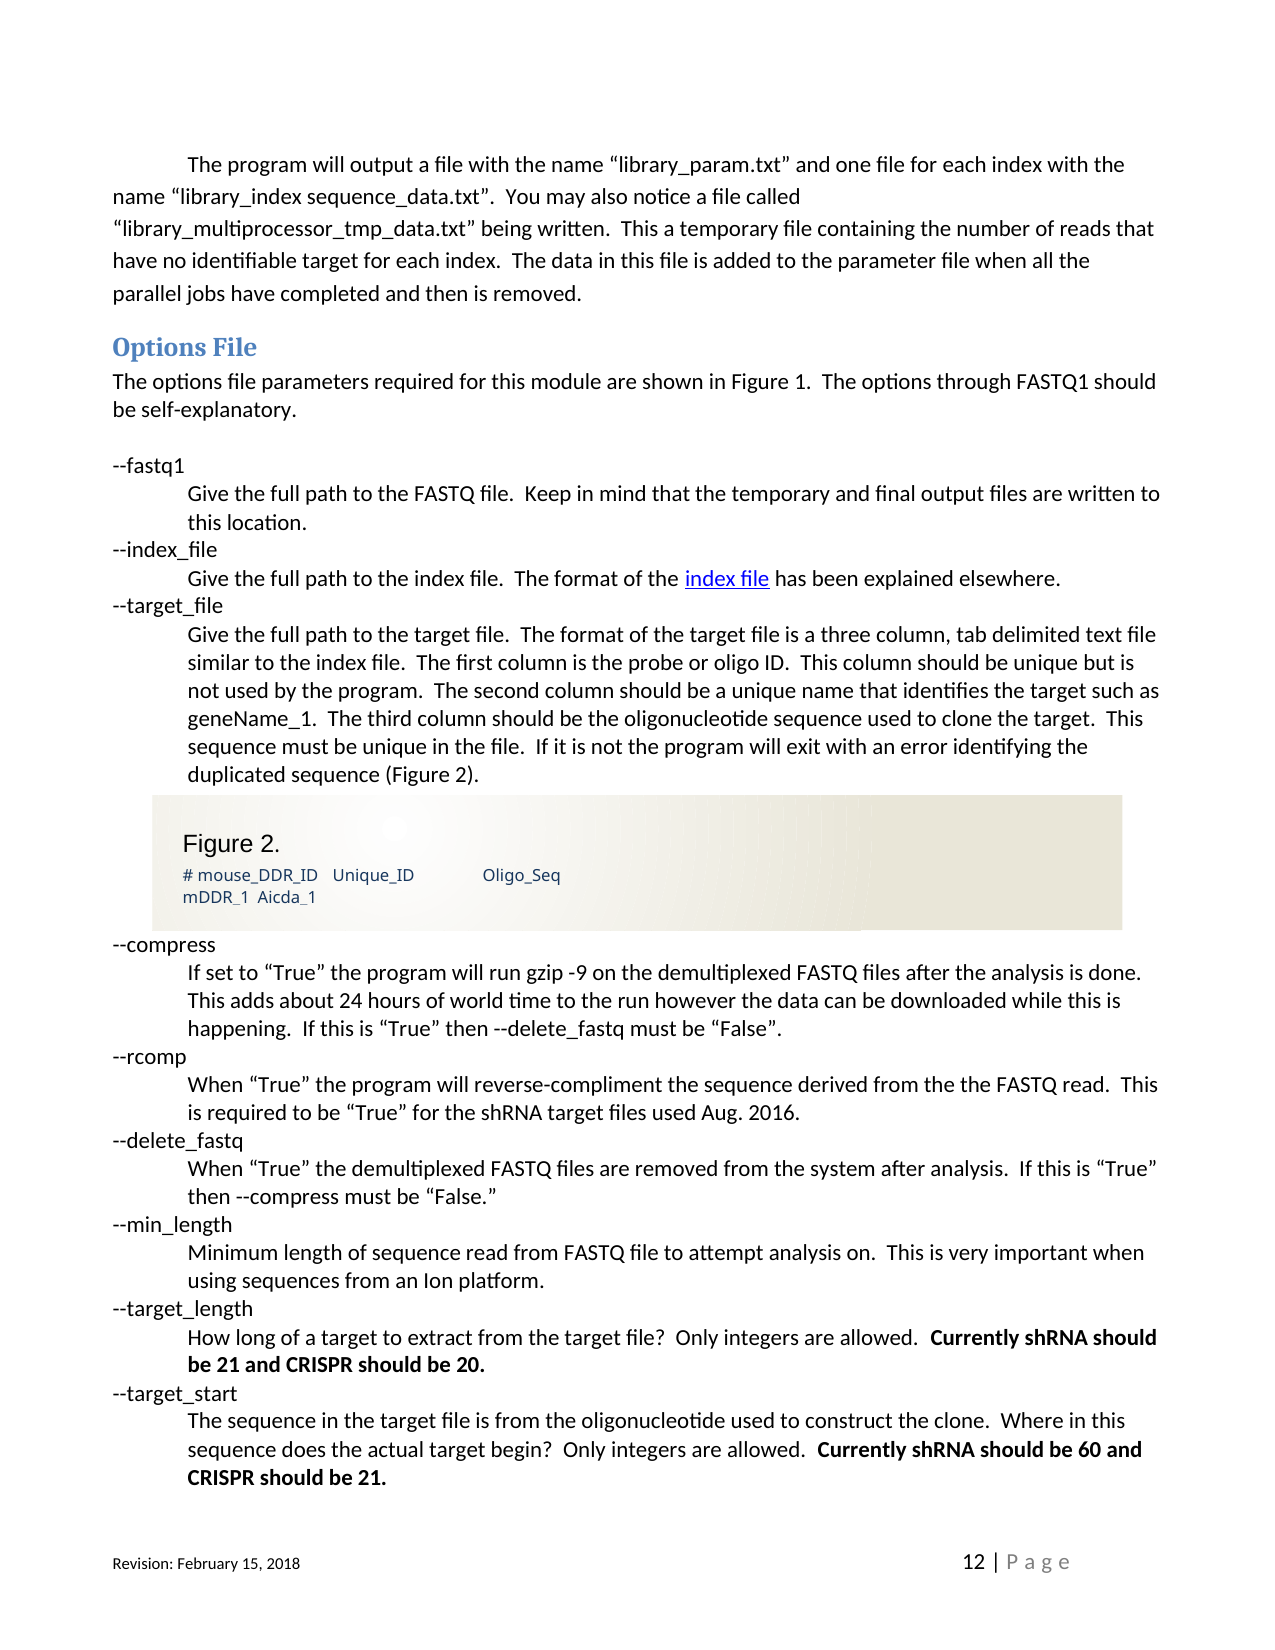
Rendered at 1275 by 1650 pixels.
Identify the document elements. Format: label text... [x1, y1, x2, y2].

text --target_file [112, 592, 1162, 620]
text Minimum length of sequence read from FASTQ file to attempt analysis on. This is very important when using sequences from an Ion platform. [187, 1238, 1162, 1294]
text --fastq1 [112, 452, 1162, 479]
text --compress [112, 788, 1162, 958]
text The sequence in the target file is from the oligonucleotide used to construct the clone. Where in this sequence does the actual target begin? Only integers are allowed. Currently shRNA should be 60 and CRISPR should be 21. [187, 1407, 1162, 1491]
text --min_length [112, 1211, 1162, 1238]
text Give the full path to the FASTQ file. Keep in mind that the temporary and final output files are written to this location. [187, 479, 1162, 536]
text --rcomp [112, 1042, 1162, 1070]
text If set to “True” the program will run gzip -9 on the demultiplexed FASTQ files after the analysis is done. This adds about 24 hours of world time to the run however the data can be downloaded while this is happening. If this is “True” then --delete_fastq must be “False”. [187, 958, 1162, 1042]
text --delete_fastq [112, 1126, 1162, 1154]
text The options file parameters required for this module are shown in Figure 1. The options through FASTQ1 should be self-explanatory. [112, 367, 1162, 423]
text Give the full path to the index file. The format of the index file has been explained elsewhere. [112, 564, 1162, 592]
text Give the full path to the target file. The format of the target file is a three column, tab delimited text file similar to the index file. The first column is the probe or oligo ID. This column should be unique but is not used by the program. The second column should be a unique name that identifies the target such as geneName_1. The third column should be the oligonucleotide sequence used to clone the target. This sequence must be unique in the file. If it is not the program will exit with an error identifying the duplicated sequence (Figure 2). [187, 620, 1162, 788]
text The program will output a file with the name “library_param.txt” and one file for each index with the name “library_index sequence_data.txt”. You may also notice a file called “library_multiprocessor_tmp_data.txt” being written. This a temporary file containing the number of reads that have no identifiable target for each index. The data in this file is added to the parameter file when all the parallel jobs have completed and then is removed. [112, 150, 1162, 307]
text How long of a target to extract from the target file? Only integers are allowed. Currently shRNA should be 21 and CRISPR should be 20. [187, 1323, 1162, 1379]
text When “True” the program will reverse-compliment the sequence derived from the the FASTQ read. This is required to be “True” for the shRNA target files used Aug. 2016. [187, 1070, 1162, 1126]
text When “True” the demultiplexed FASTQ files are removed from the system after analysis. If this is “True” then --compress must be “False.” [187, 1154, 1162, 1211]
subtitle Options File [112, 332, 1162, 363]
text --index_file [112, 536, 1162, 564]
text --target_start [112, 1379, 1162, 1407]
text --target_length [112, 1294, 1162, 1323]
